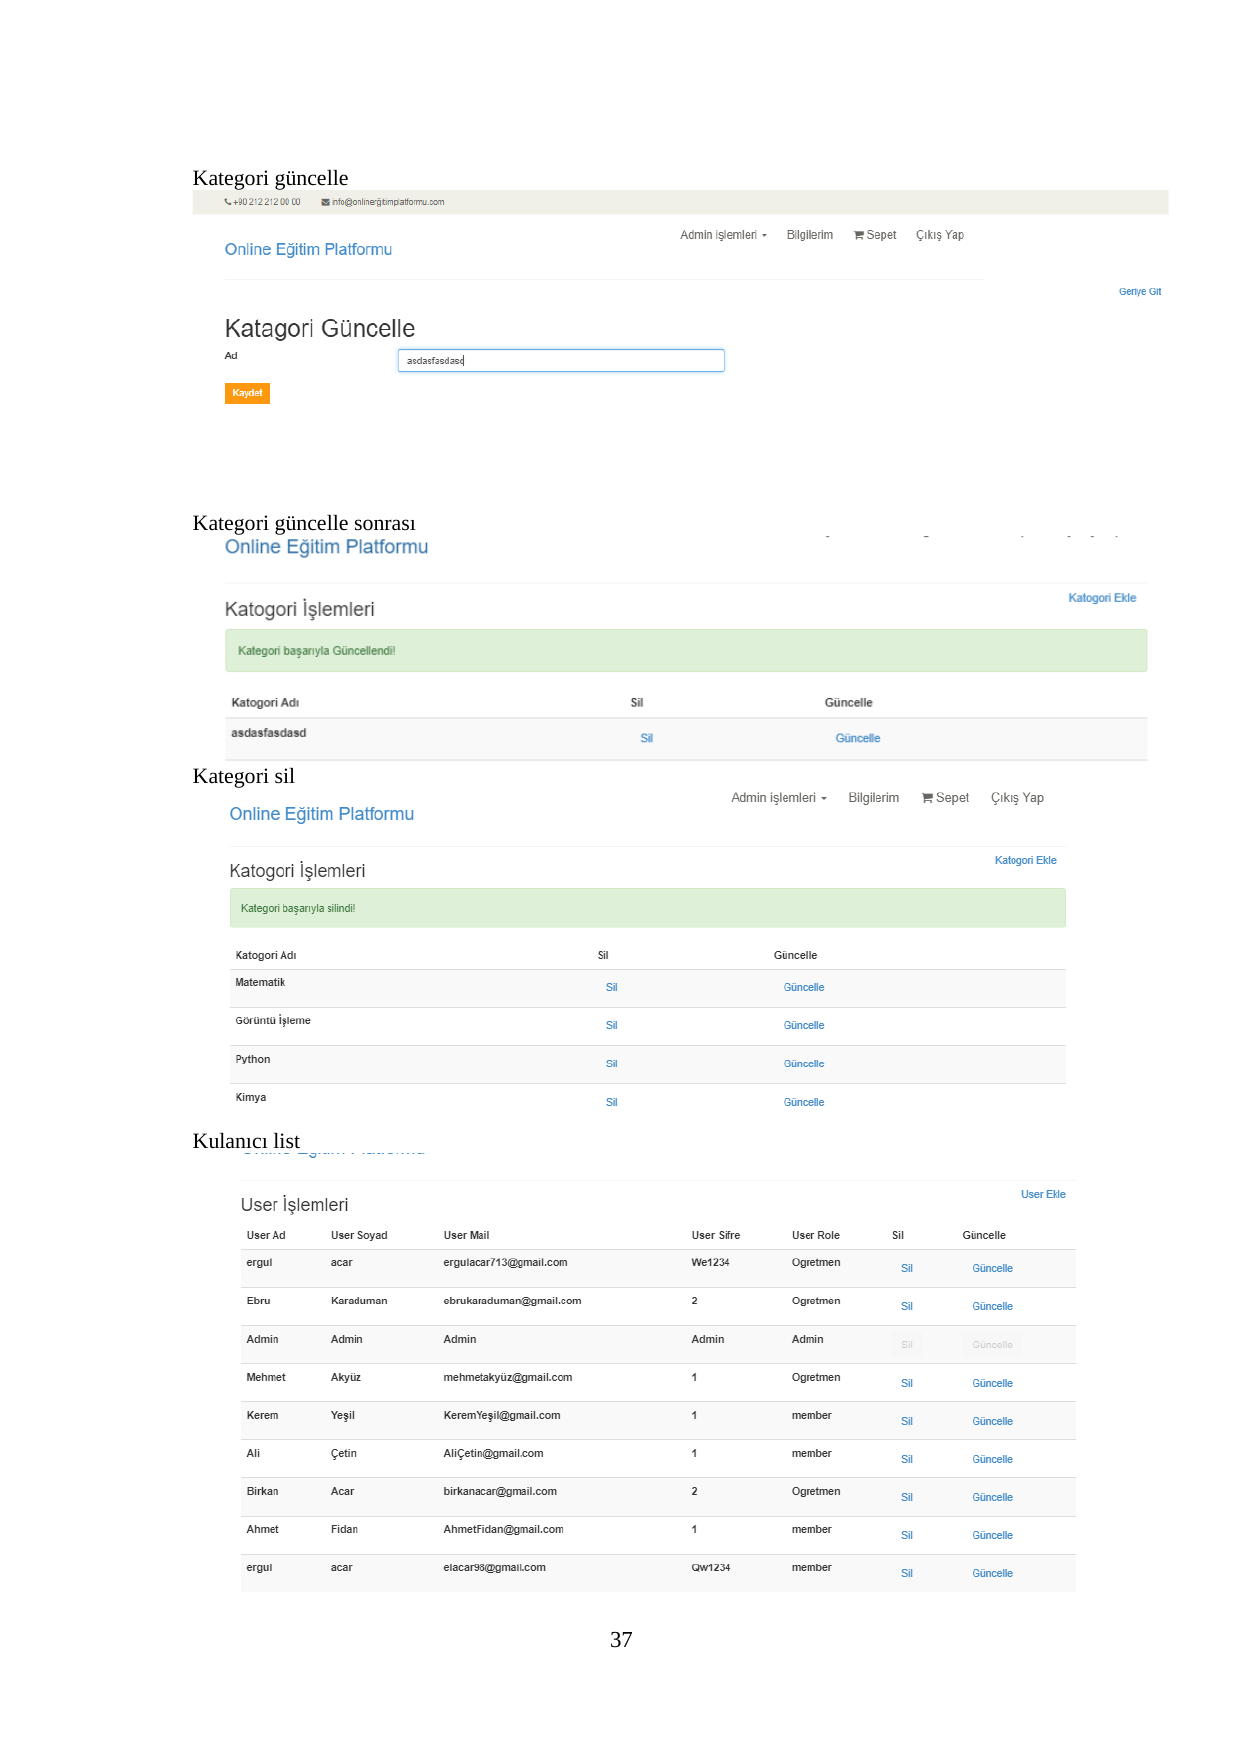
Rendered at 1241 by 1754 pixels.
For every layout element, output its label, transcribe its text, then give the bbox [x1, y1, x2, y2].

text Kulanıcı list [133, 1128, 1109, 1153]
picture [192, 1153, 1098, 1606]
text Kategori güncelle [133, 164, 1109, 190]
picture [192, 536, 1169, 763]
text Kategori sil [133, 763, 1109, 789]
text Kategori güncelle sonrası [133, 510, 1109, 535]
picture [192, 190, 1169, 510]
picture [192, 789, 1105, 1127]
